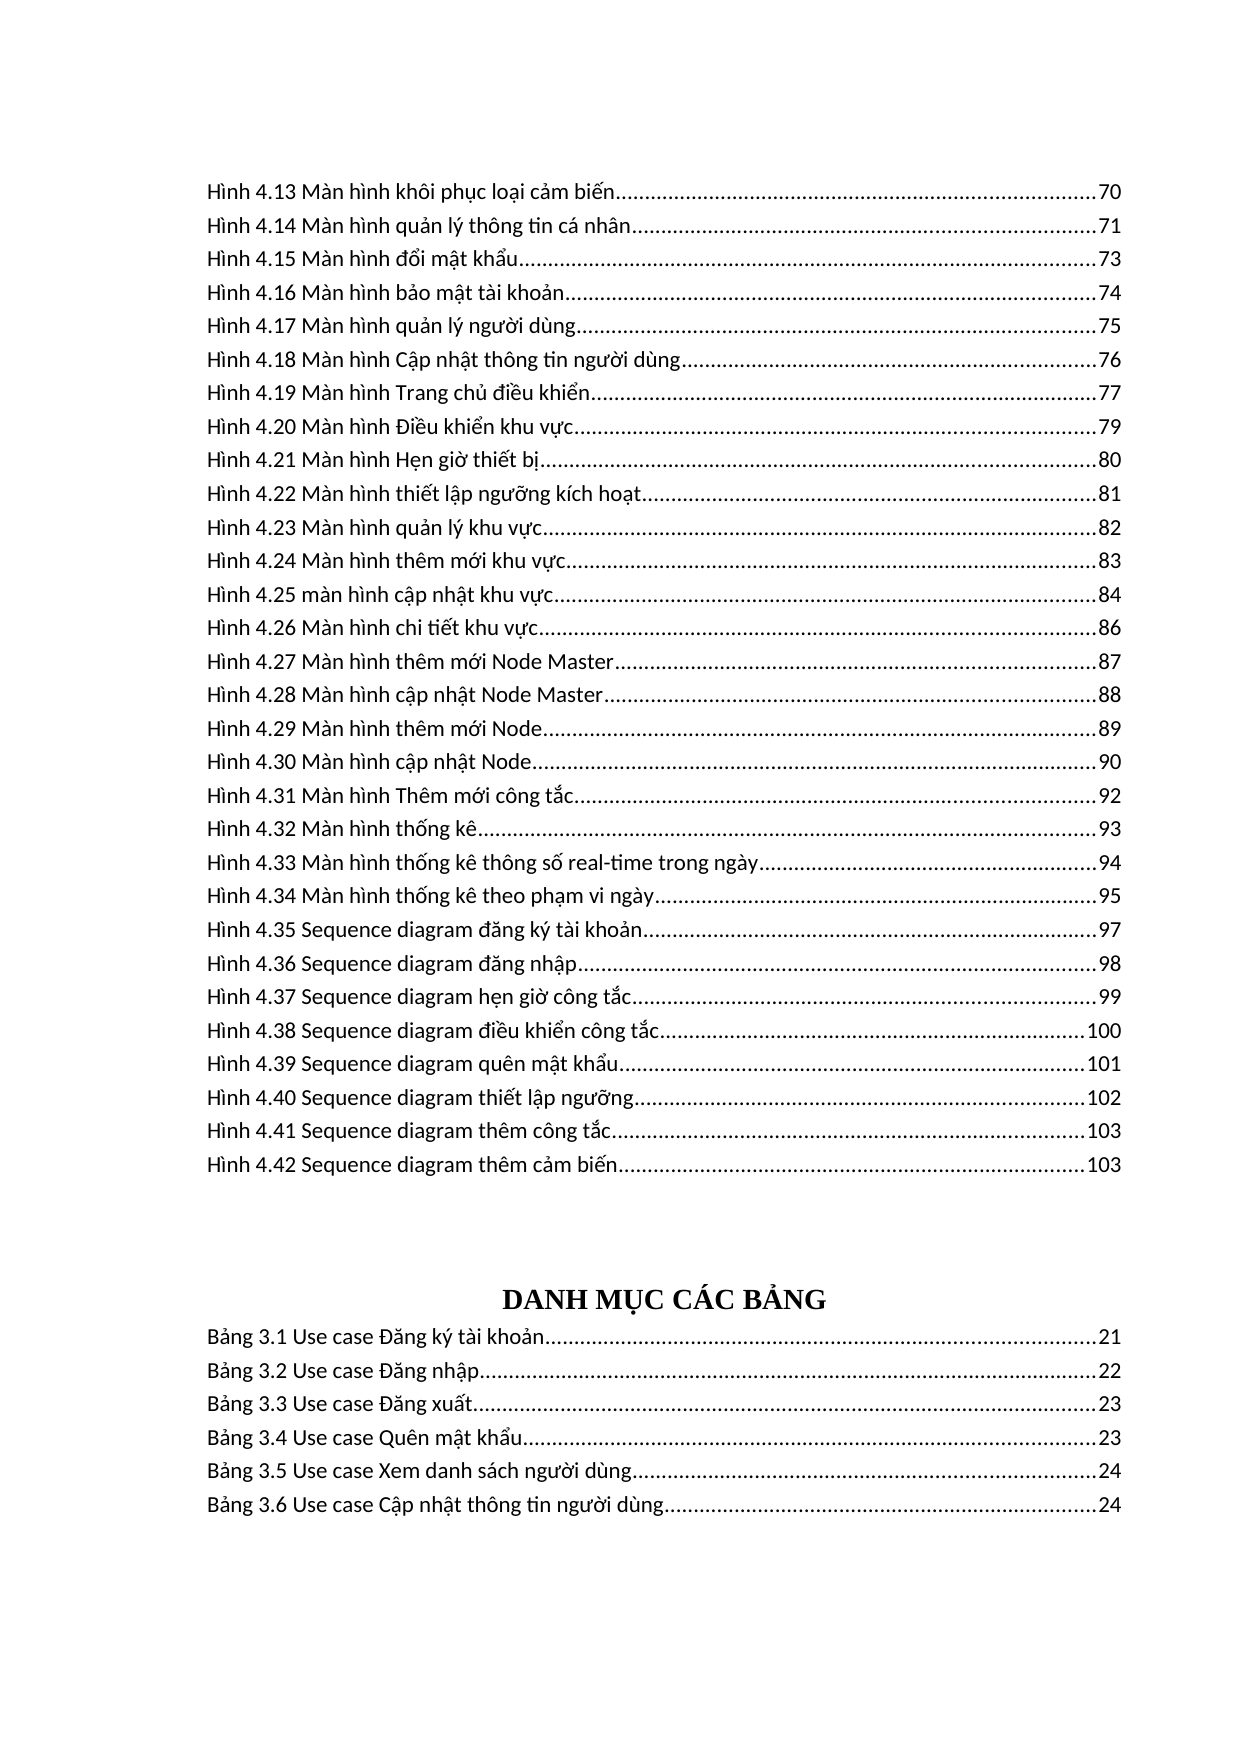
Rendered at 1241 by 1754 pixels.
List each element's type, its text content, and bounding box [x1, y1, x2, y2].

text Hình 4.17 Màn hình quản lý người dùng 75 [207, 311, 1122, 339]
text Hình 4.40 Sequence diagram thiết lập ngưỡng 102 [207, 1083, 1122, 1111]
text Hình 4.36 Sequence diagram đăng nhập 98 [207, 949, 1122, 977]
text Hình 4.14 Màn hình quản lý thông tin cá nhân 71 [207, 211, 1122, 239]
text Hình 4.29 Màn hình thêm mới Node 89 [207, 714, 1122, 742]
subtitle DANH MỤC CÁC BẢNG [207, 1282, 1122, 1316]
text Bảng 3.2 Use case Đăng nhập 22 [207, 1356, 1122, 1384]
text Hình 4.21 Màn hình Hẹn giờ thiết bị 80 [207, 446, 1122, 473]
text Hình 4.22 Màn hình thiết lập ngưỡng kích hoạt 81 [207, 479, 1122, 507]
text Hình 4.26 Màn hình chi tiết khu vực 86 [207, 613, 1122, 641]
text Hình 4.33 Màn hình thống kê thông số real-time trong ngày 94 [207, 848, 1122, 876]
text Bảng 3.4 Use case Quên mật khẩu 23 [207, 1423, 1122, 1451]
text Hình 4.35 Sequence diagram đăng ký tài khoản 97 [207, 915, 1122, 943]
text Hình 4.34 Màn hình thống kê theo phạm vi ngày 95 [207, 882, 1122, 909]
text Hình 4.27 Màn hình thêm mới Node Master 87 [207, 647, 1122, 675]
text Bảng 3.1 Use case Đăng ký tài khoản 21 [207, 1322, 1122, 1350]
text Hình 4.16 Màn hình bảo mật tài khoản 74 [207, 278, 1122, 306]
text Hình 4.24 Màn hình thêm mới khu vực 83 [207, 546, 1122, 574]
text Hình 4.25 màn hình cập nhật khu vực 84 [207, 580, 1122, 608]
text Hình 4.42 Sequence diagram thêm cảm biến 103 [207, 1150, 1122, 1178]
text Bảng 3.6 Use case Cập nhật thông tin người dùng 24 [207, 1490, 1122, 1518]
text Hình 4.19 Màn hình Trang chủ điều khiển 77 [207, 378, 1122, 406]
text Hình 4.23 Màn hình quản lý khu vực 82 [207, 513, 1122, 541]
text Hình 4.39 Sequence diagram quên mật khẩu 101 [207, 1049, 1122, 1077]
text Hình 4.28 Màn hình cập nhật Node Master 88 [207, 680, 1122, 708]
text Hình 4.13 Màn hình khôi phục loại cảm biến 70 [207, 177, 1122, 205]
text Hình 4.18 Màn hình Cập nhật thông tin người dùng 76 [207, 345, 1122, 373]
text Bảng 3.3 Use case Đăng xuất 23 [207, 1389, 1122, 1417]
text Hình 4.20 Màn hình Điều khiển khu vực 79 [207, 412, 1122, 440]
text Hình 4.41 Sequence diagram thêm công tắc 103 [207, 1116, 1122, 1144]
text Hình 4.15 Màn hình đổi mật khẩu 73 [207, 244, 1122, 272]
text Bảng 3.5 Use case Xem danh sách người dùng 24 [207, 1457, 1122, 1484]
text Hình 4.31 Màn hình Thêm mới công tắc 92 [207, 781, 1122, 809]
text Hình 4.37 Sequence diagram hẹn giờ công tắc 99 [207, 982, 1122, 1010]
text Hình 4.30 Màn hình cập nhật Node 90 [207, 747, 1122, 775]
text Hình 4.32 Màn hình thống kê 93 [207, 814, 1122, 842]
text Hình 4.38 Sequence diagram điều khiển công tắc 100 [207, 1016, 1122, 1044]
